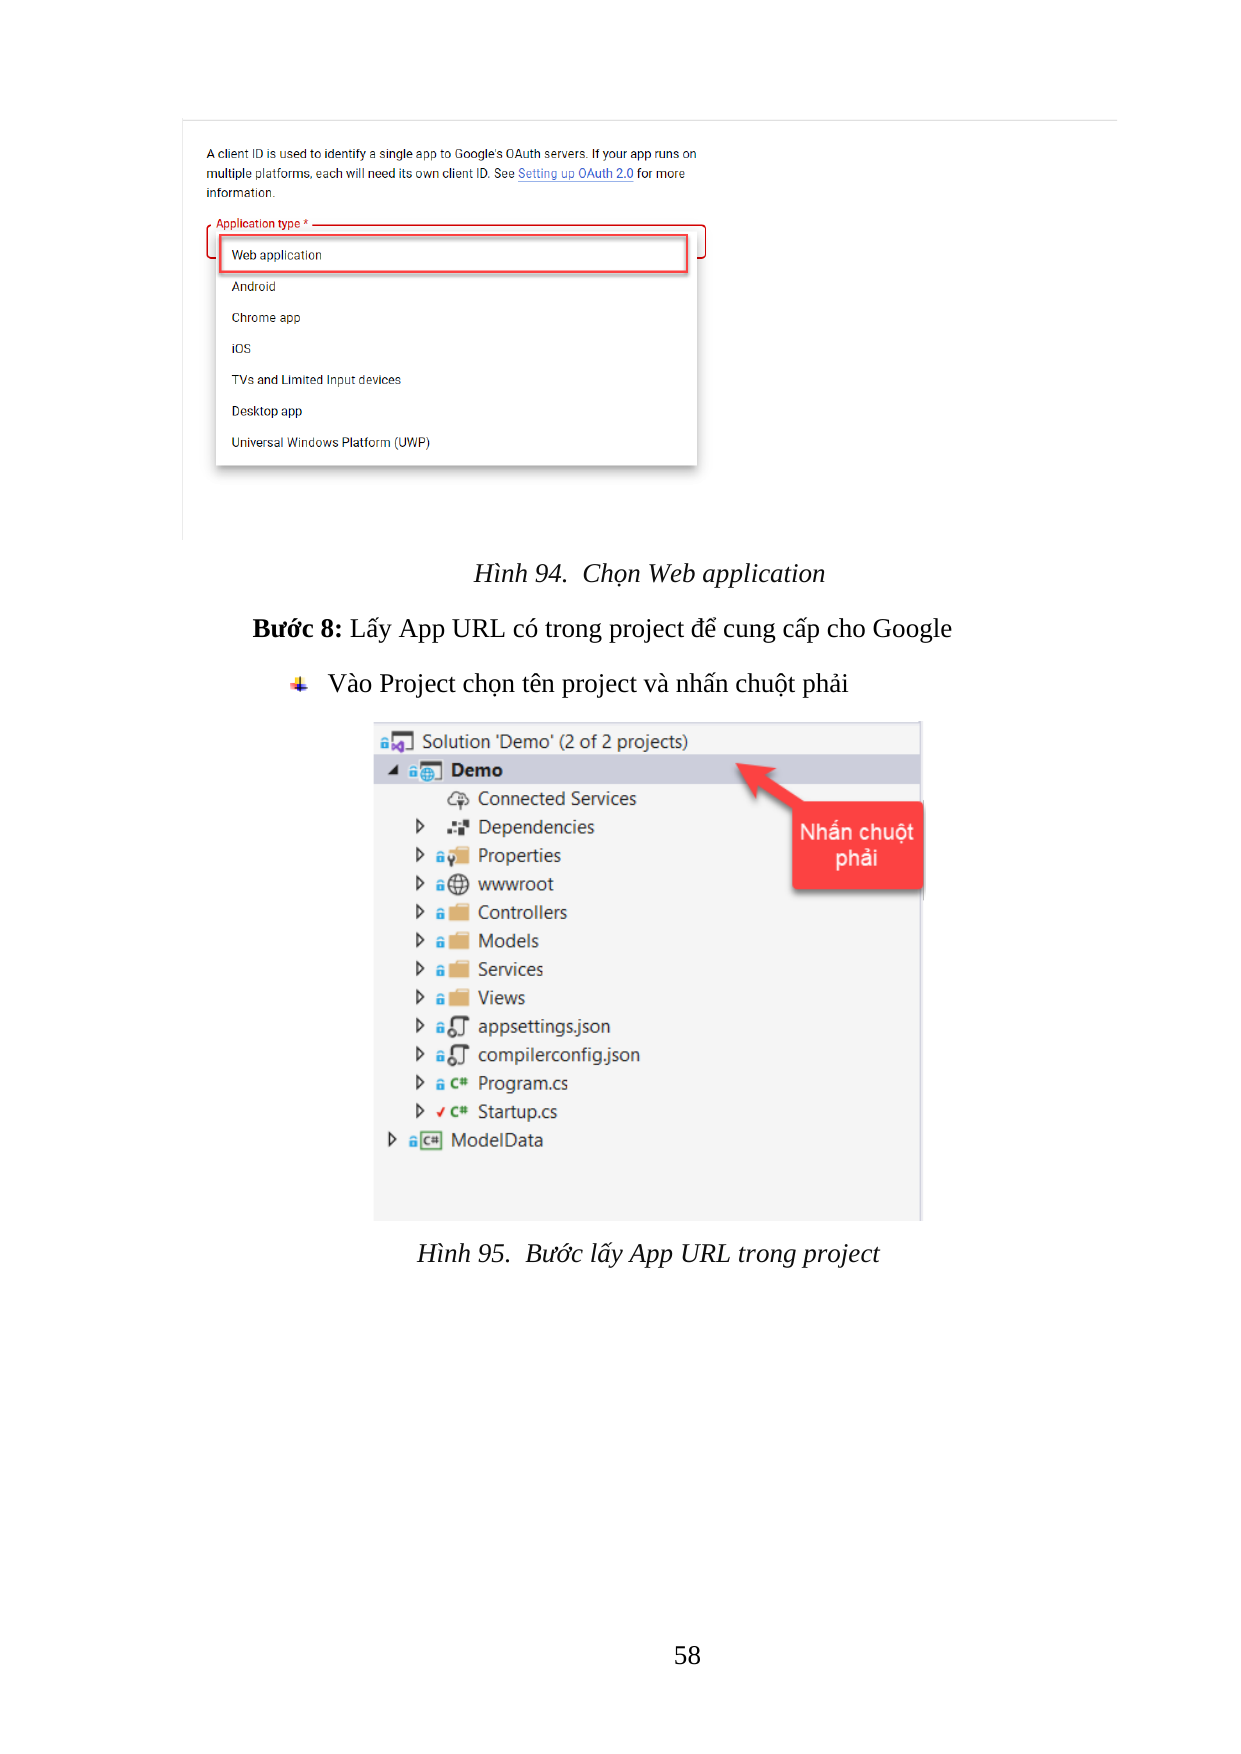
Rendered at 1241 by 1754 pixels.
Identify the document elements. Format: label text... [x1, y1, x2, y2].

text Bước lấy App URL trong project [177, 1237, 1122, 1268]
text Bước 8: Lấy App URL có trong project để cung cấp cho Google [177, 612, 1122, 643]
picture [290, 675, 308, 692]
list Vào Project chọn tên project và nhấn chuột phải [290, 667, 1122, 698]
picture [373, 721, 926, 1221]
picture [182, 118, 1118, 540]
text Chọn Web application [177, 557, 1122, 588]
